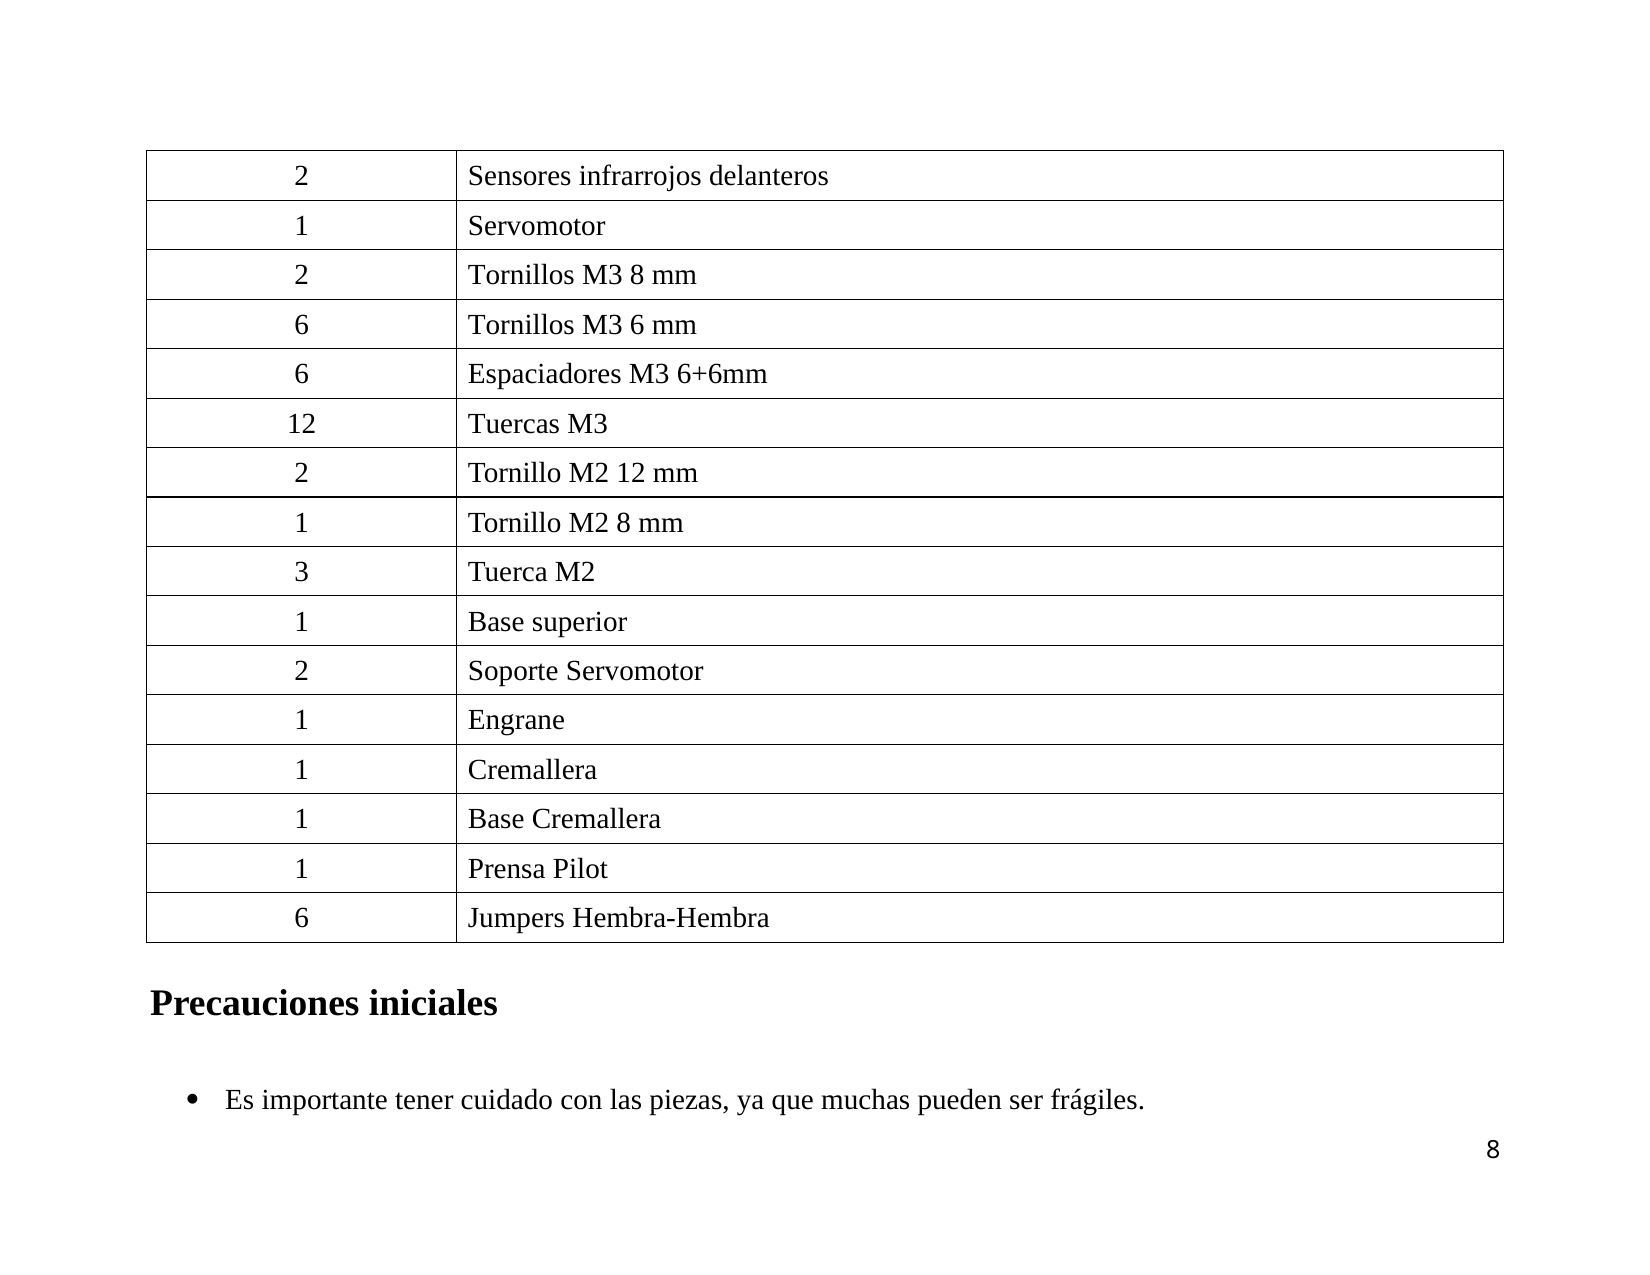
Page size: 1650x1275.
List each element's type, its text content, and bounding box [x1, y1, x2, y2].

table_cell 2 [147, 151, 456, 199]
table_cell Tornillo M2 8 mm [457, 498, 1503, 546]
table_cell Cremallera [457, 745, 1503, 793]
table_cell Engrane [457, 695, 1503, 744]
table_cell 2 [147, 448, 456, 496]
table_cell Tornillos M3 8 mm [457, 250, 1503, 298]
table_cell 1 [147, 498, 456, 546]
table_cell 1 [147, 695, 456, 744]
table_cell 2 [147, 646, 456, 694]
table_cell Base superior [457, 596, 1503, 645]
table_cell Sensores infrarrojos delanteros [457, 151, 1503, 199]
table_cell 12 [147, 399, 456, 447]
table_cell Tornillos M3 6 mm [457, 300, 1503, 348]
table_cell Jumpers Hembra-Hembra [457, 893, 1503, 942]
table_cell 1 [147, 844, 456, 892]
table_cell 2 [147, 250, 456, 298]
table_cell Prensa Pilot [457, 844, 1503, 892]
table_cell Tornillo M2 12 mm [457, 448, 1503, 496]
table_cell 6 [147, 300, 456, 348]
table_cell Tuerca M2 [457, 547, 1503, 595]
table_cell 6 [147, 893, 456, 942]
subtitle Precauciones iniciales [150, 980, 1500, 1023]
table_cell 3 [147, 547, 456, 595]
table_cell Soporte Servomotor [457, 646, 1503, 694]
list Es importante tener cuidado con las piezas, ya que muchas pueden ser frágiles. [187, 1082, 1500, 1116]
table_cell Tuercas M3 [457, 399, 1503, 447]
table_cell 6 [147, 349, 456, 397]
table_cell Base Cremallera [457, 794, 1503, 843]
table_cell 1 [147, 201, 456, 249]
table_cell 1 [147, 596, 456, 645]
table_cell Espaciadores M3 6+6mm [457, 349, 1503, 397]
table_cell 1 [147, 745, 456, 793]
table_cell Servomotor [457, 201, 1503, 249]
table_cell 1 [147, 794, 456, 843]
